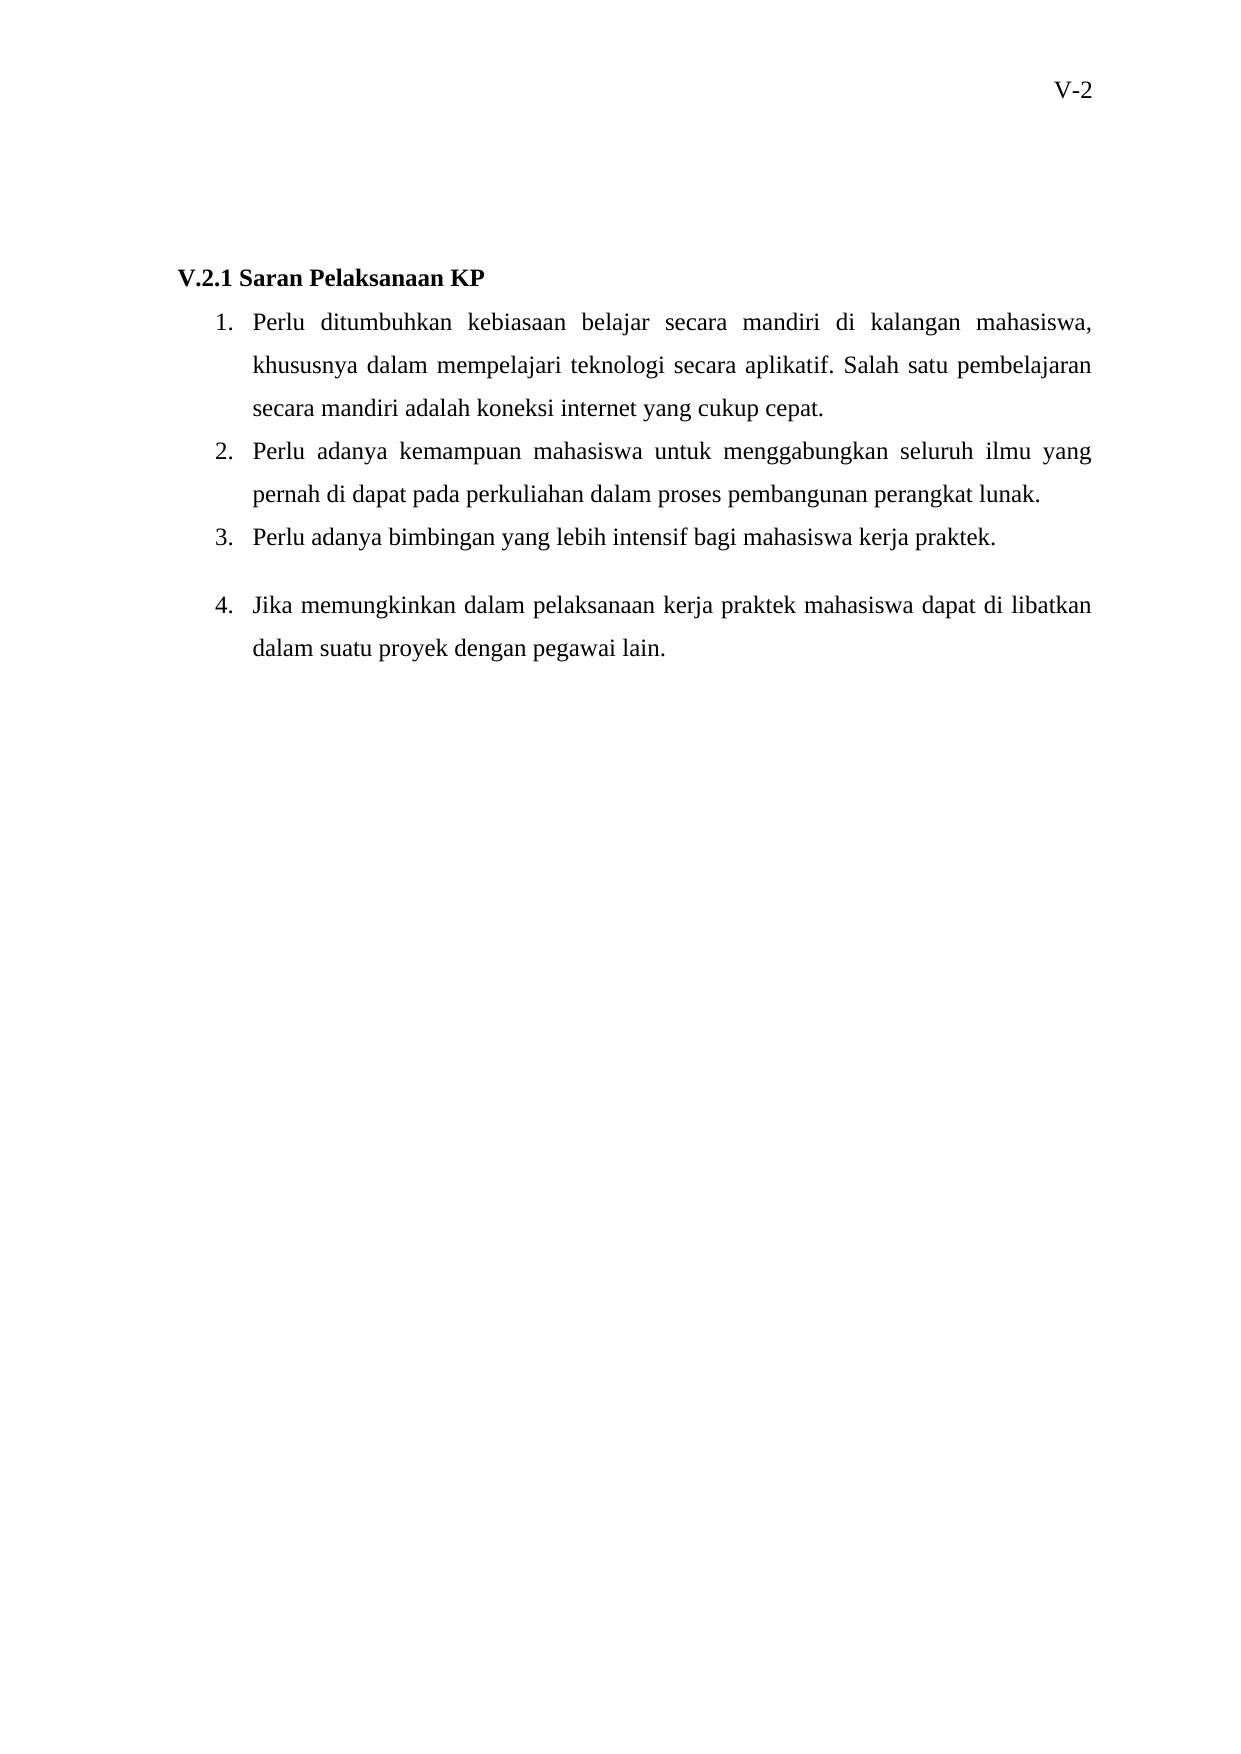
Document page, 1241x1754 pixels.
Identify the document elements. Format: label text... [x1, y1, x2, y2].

title Jika memungkinkan dalam pelaksanaan kerja praktek mahasiswa dapat di libatkan dalam suatu proyek dengan pegawai lain. [215, 590, 1092, 662]
list Perlu adanya bimbingan yang lebih intensif bagi mahasiswa kerja praktek. [215, 522, 1092, 551]
list Perlu ditumbuhkan kebiasaan belajar secara mandiri di kalangan mahasiswa, khususnya dalam mempelajari teknologi secara aplikatif. Salah satu pembelajaran secara mandiri adalah koneksi internet yang cukup cepat. [215, 307, 1092, 422]
list Perlu adanya kemampuan mahasiswa untuk menggabungkan seluruh ilmu yang pernah di dapat pada perkuliahan dalam proses pembangunan perangkat lunak. [215, 436, 1092, 508]
text V.2.1 Saran Pelaksanaan KP [177, 263, 1092, 292]
